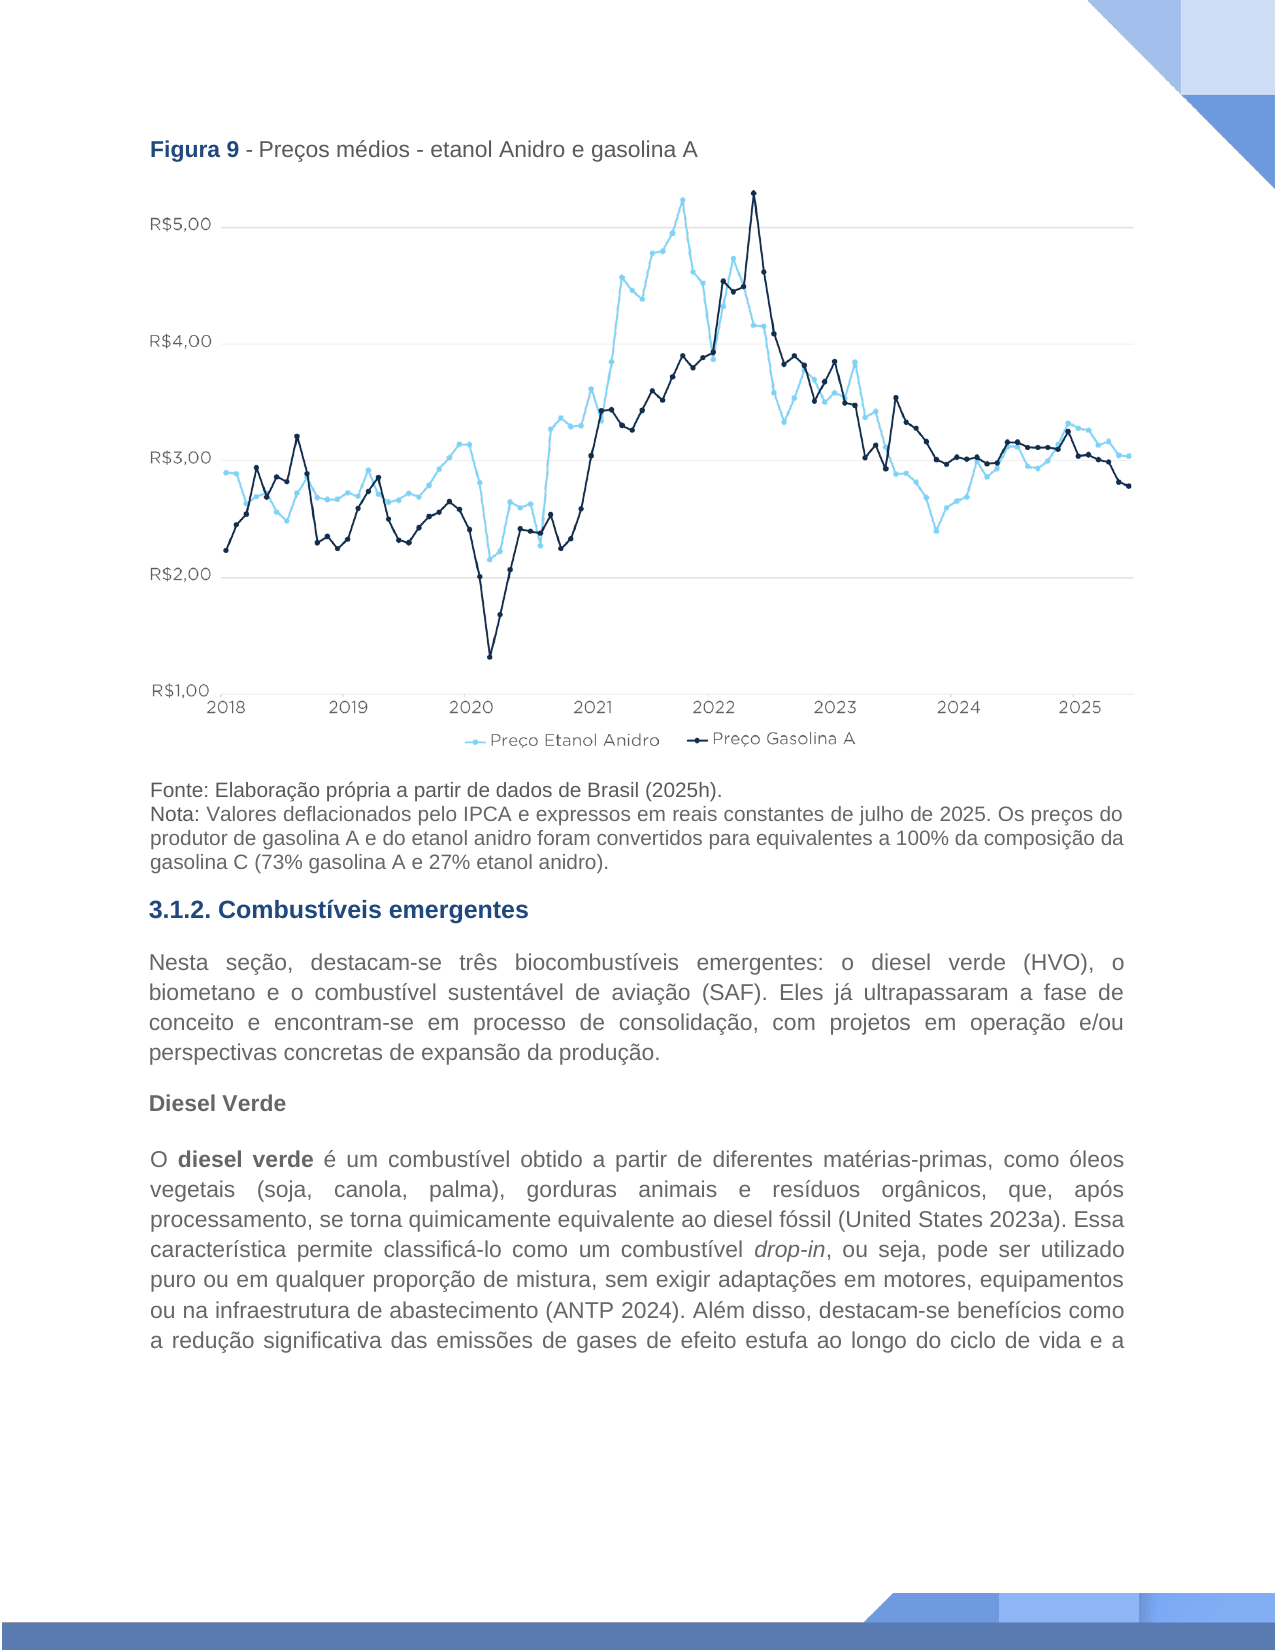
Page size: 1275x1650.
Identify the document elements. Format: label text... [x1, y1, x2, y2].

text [150, 1146, 1125, 1353]
text Nota: Valores deflacionados pelo IPCA e expressos em reais constantes de julho de 2025. Os preços do produtor de gasolina A e do etanol anidro foram convertidos para equivalentes a 100% da composição da gasolina C (73% gasolina A e 27% etanol anidro). [150, 802, 1125, 874]
picture [2, 1593, 1275, 1650]
text Nesta seção, destacam-se três biocombustíveis emergentes: o diesel verde (HVO), o biometano e o combustível sustentável de aviação (SAF). Eles já ultrapassaram a fase de conceito e encontram-se em processo de consolidação, com projetos em operação e/ou perspectivas concretas de expansão da produção. [148, 949, 1125, 1066]
subtitle 3.1.2. Combustíveis emergentes [148, 895, 1125, 923]
text Diesel Verde [148, 1090, 1125, 1117]
text Figura 9 - Preços médios - etanol Anidro e gasolina A [150, 136, 1125, 162]
picture [1087, 0, 1275, 189]
text Fonte: Elaboração própria a partir de dados de Brasil (2025h). [150, 778, 1125, 802]
picture [148, 190, 1134, 750]
